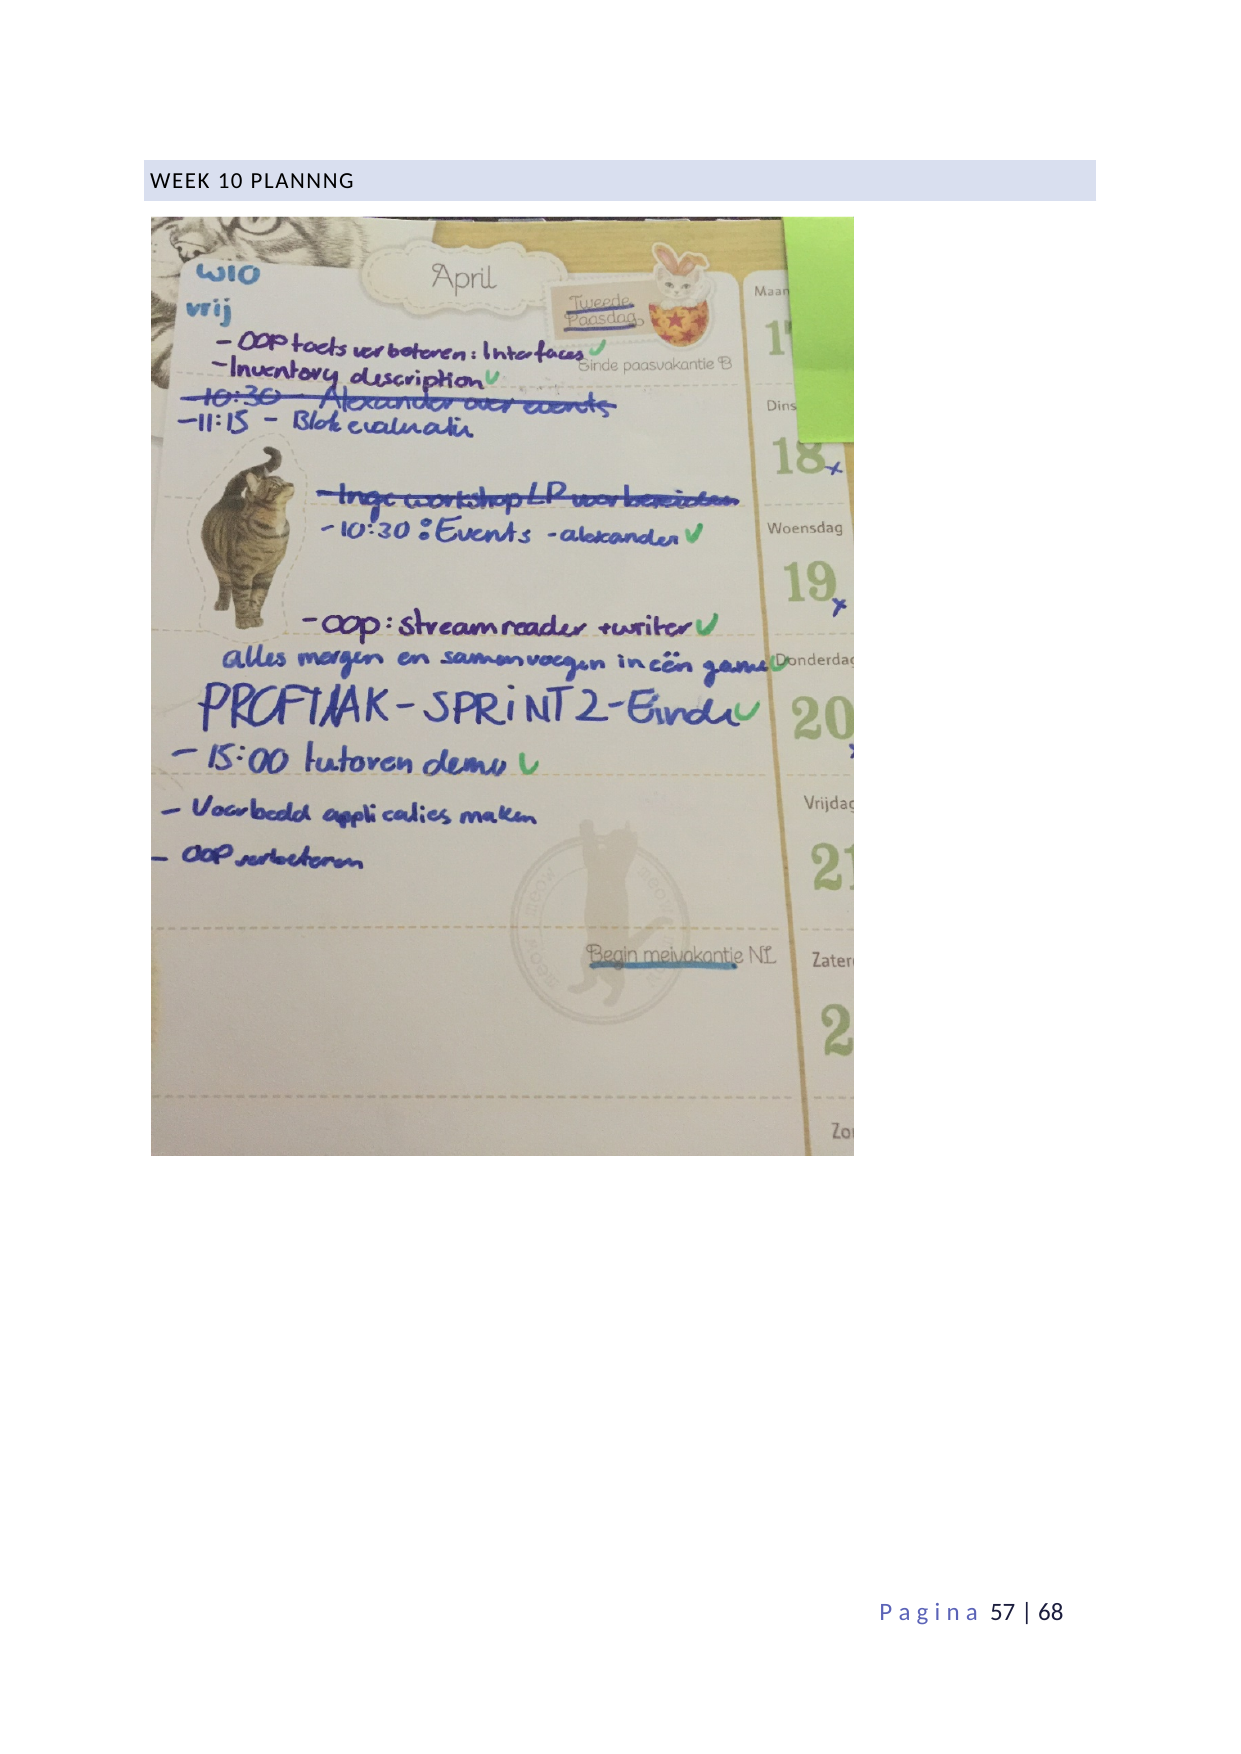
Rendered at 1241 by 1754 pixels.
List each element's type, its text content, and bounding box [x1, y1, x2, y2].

subtitle Week 10 plannng [150, 167, 1090, 195]
picture [151, 218, 854, 1155]
